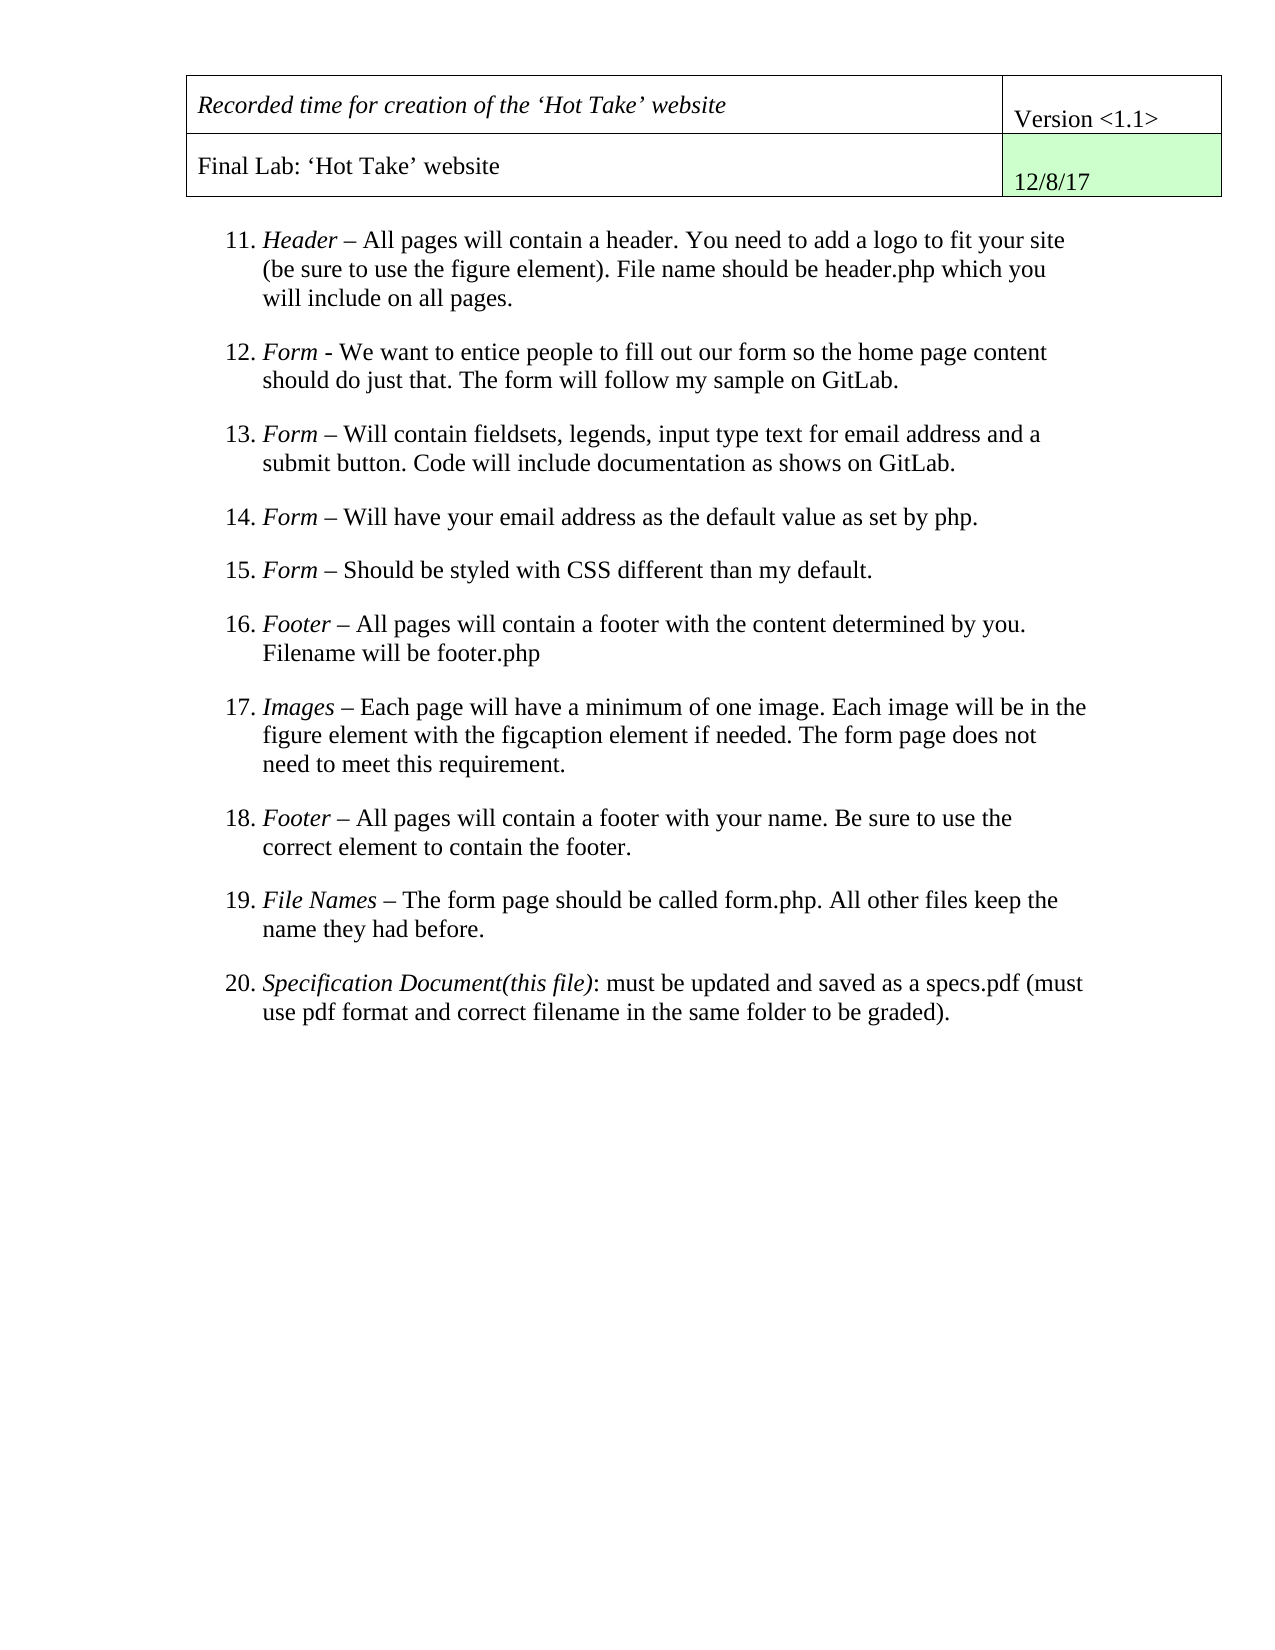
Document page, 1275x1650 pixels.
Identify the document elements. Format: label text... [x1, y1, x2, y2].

list Specification Document(this file): must be updated and saved as a specs.pdf (must use pdf format and correct filename in the same folder to be graded). [225, 968, 1087, 1026]
list Form – Will have your email address as the default value as set by php. [225, 502, 1087, 531]
list Form – Will contain fieldsets, legends, input type text for email address and a submit button. Code will include documentation as shows on GitLab. [225, 419, 1087, 477]
list Footer – All pages will contain a footer with the content determined by you. Filename will be footer.php [225, 609, 1087, 667]
list File Names – The form page should be called form.php. All other files keep the name they had before. [225, 886, 1087, 943]
list Form – Should be styled with CSS different than my default. [225, 556, 1087, 584]
list Footer – All pages will contain a footer with your name. Be sure to use the correct element to contain the footer. [225, 803, 1087, 861]
list Images – Each page will have a minimum of one image. Each image will be in the figure element with the figcaption element if needed. The form page does not need to meet this requirement. [225, 692, 1087, 778]
list Header – All pages will contain a header. You need to add a logo to fit your site (be sure to use the figure element). File name should be header.php which you will include on all pages. [225, 226, 1087, 312]
list Form - We want to entice people to fill out our form so the home page content should do just that. The form will follow my sample on GitLab. [225, 337, 1087, 394]
